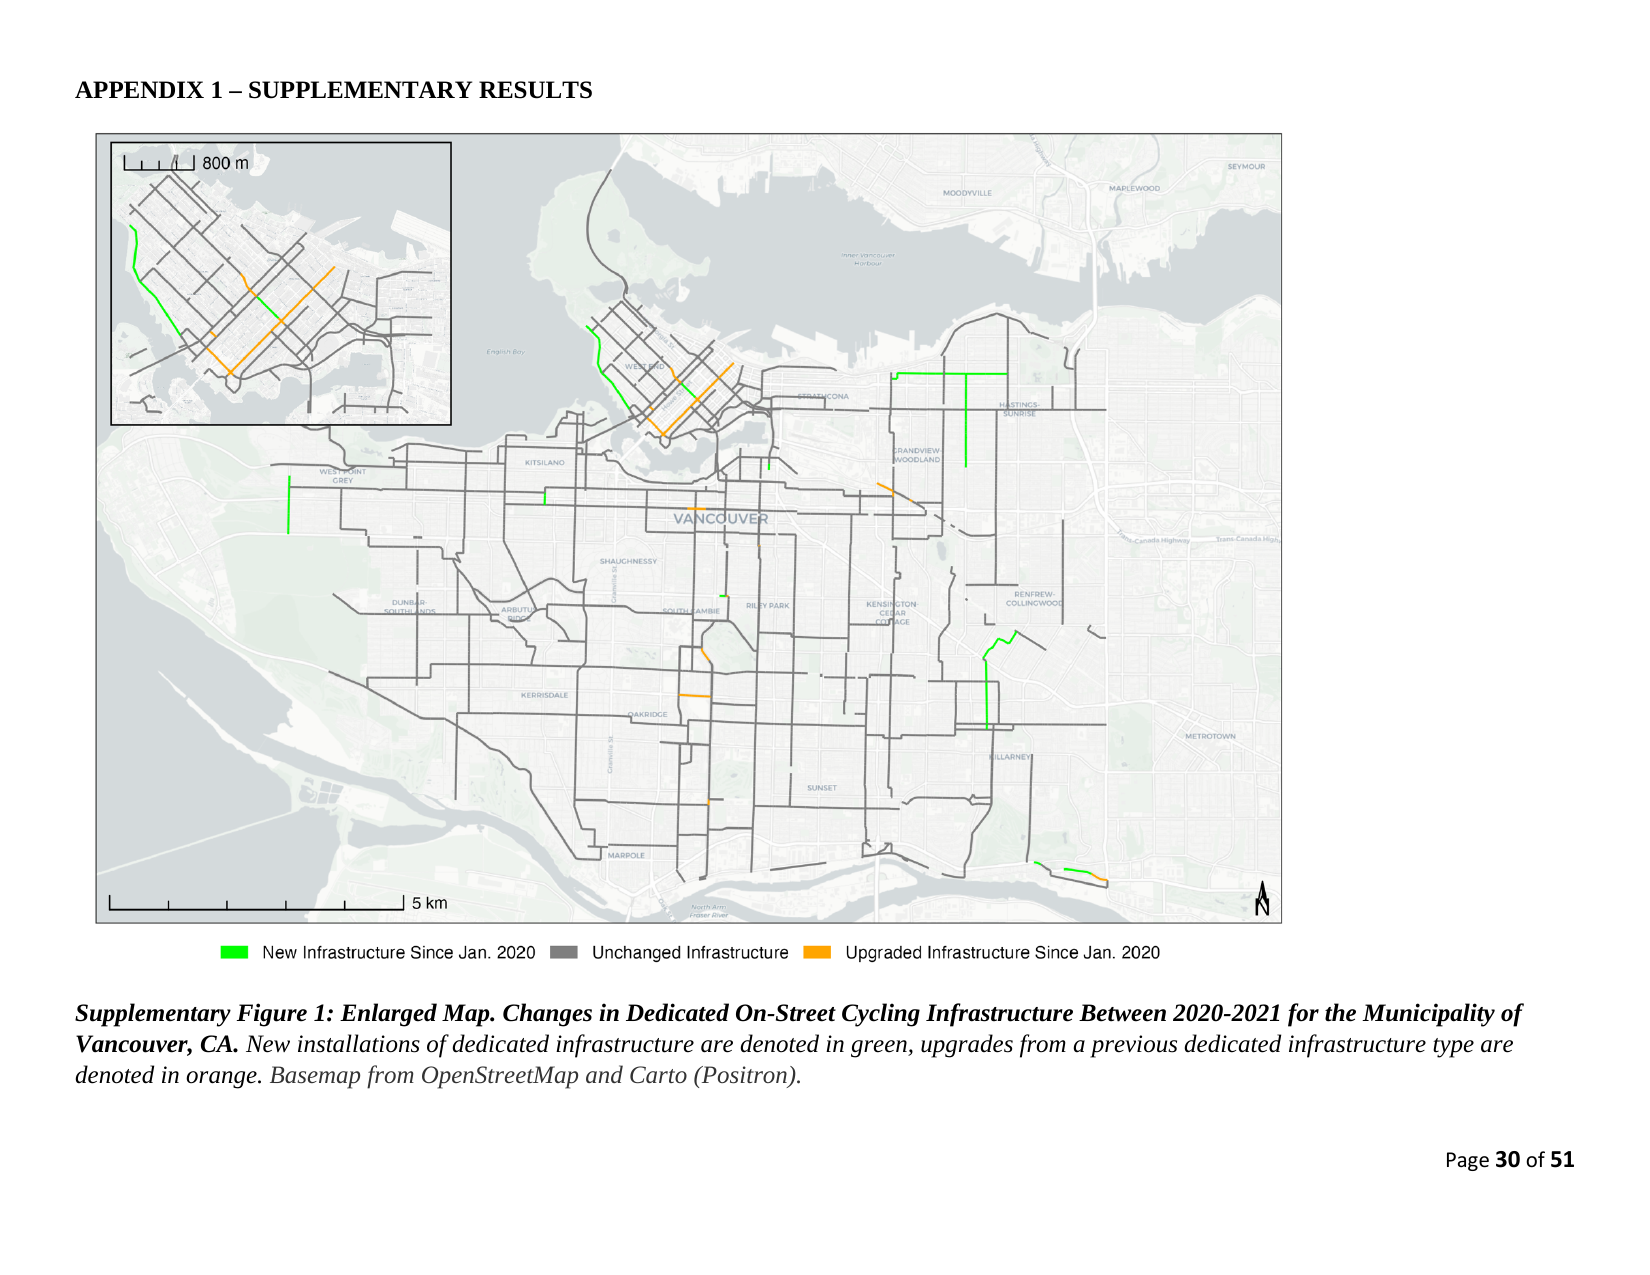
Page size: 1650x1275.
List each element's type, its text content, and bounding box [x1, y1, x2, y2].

text APPENDIX 1 – SUPPLEMENTARY RESULTS [75, 75, 1575, 104]
picture [75, 122, 1302, 980]
text Supplementary Figure 1: Enlarged Map. Changes in Dedicated On-Street Cycling Infrastructure Between 2020-2021 for the Municipality of Vancouver, CA. New installations of dedicated infrastructure are denoted in green, upgrades from a previous dedicated infrastructure type are denoted in orange. Basemap from OpenStreetMap and Carto (Positron). [75, 998, 1575, 1089]
